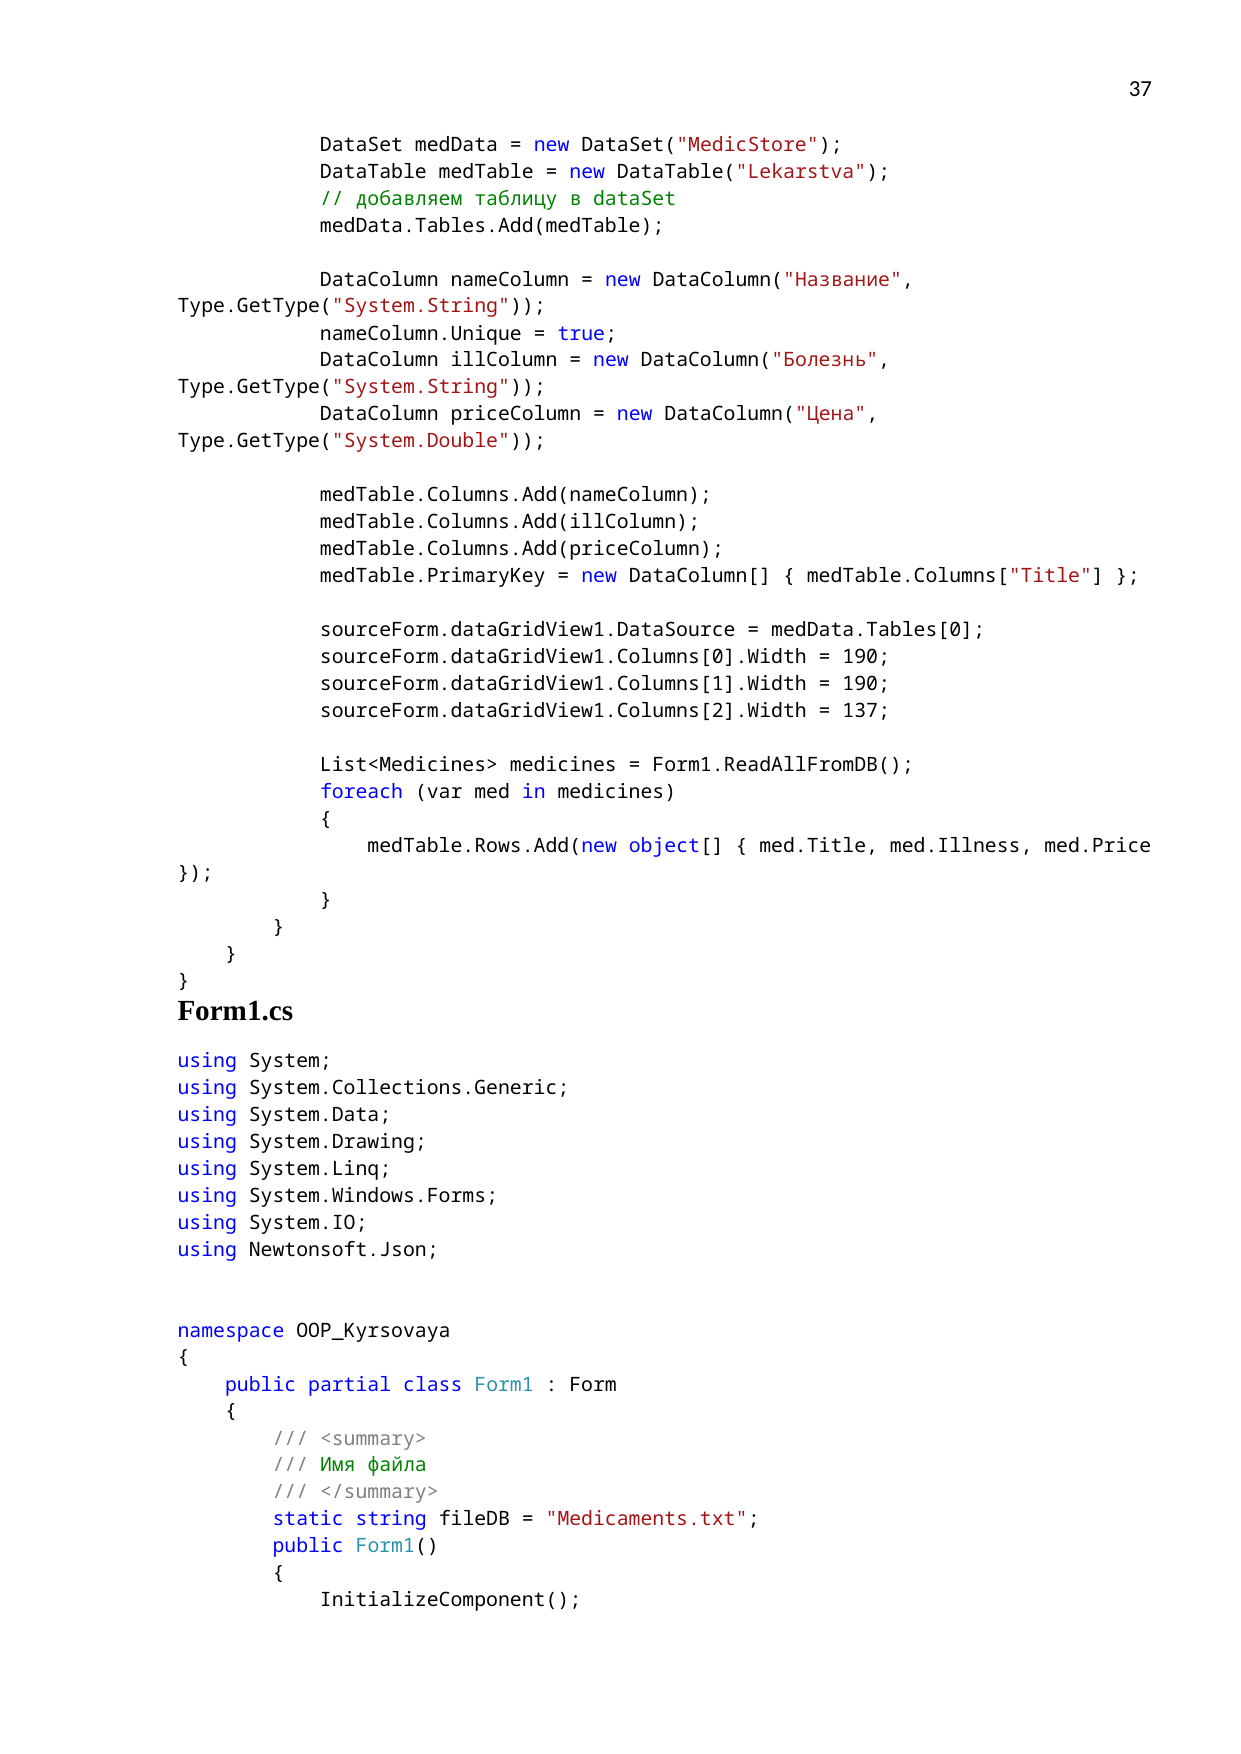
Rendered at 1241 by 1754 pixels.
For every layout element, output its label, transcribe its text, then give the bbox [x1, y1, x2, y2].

text DataColumn illColumn = new DataColumn("Болезнь", Type.GetType("System.String")); [177, 346, 1152, 400]
text } [177, 939, 1152, 966]
text sourceForm.dataGridView1.Columns[0].Width = 190; [177, 642, 1152, 669]
text { [177, 1559, 1152, 1586]
text using System.Collections.Generic; [177, 1073, 1152, 1100]
text DataColumn priceColumn = new DataColumn("Цена", Type.GetType("System.Double")); [177, 400, 1152, 454]
text InitializeComponent(); [177, 1586, 1152, 1613]
text /// </summary> [177, 1478, 1152, 1505]
text foreach (var med in medicines) [177, 777, 1152, 804]
text /// Имя файла [177, 1451, 1152, 1478]
text using Newtonsoft.Json; [177, 1235, 1152, 1262]
text { [177, 804, 1152, 831]
text DataColumn nameColumn = new DataColumn("Название", Type.GetType("System.String")); [177, 265, 1152, 319]
text { [177, 1343, 1152, 1370]
text medData.Tables.Add(medTable); [177, 211, 1152, 238]
text nameColumn.Unique = true; [177, 319, 1152, 346]
text } [177, 966, 1152, 993]
text { [177, 1397, 1152, 1424]
text // добавляем таблицу в dataSet [177, 184, 1152, 211]
text using System.Windows.Forms; [177, 1181, 1152, 1208]
text public partial class Form1 : Form [177, 1370, 1152, 1397]
text namespace OOP_Kyrsovaya [177, 1316, 1152, 1343]
text sourceForm.dataGridView1.Columns[1].Width = 190; [177, 669, 1152, 696]
text medTable.Columns.Add(illColumn); [177, 508, 1152, 534]
text DataSet medData = new DataSet("MedicStore"); [177, 130, 1152, 157]
text medTable.Columns.Add(priceColumn); [177, 534, 1152, 562]
text sourceForm.dataGridView1.DataSource = medData.Tables[0]; [177, 616, 1152, 642]
text using System.Linq; [177, 1154, 1152, 1181]
text } [177, 885, 1152, 912]
text Form1.cs [177, 993, 1152, 1027]
text DataTable medTable = new DataTable("Lekarstva"); [177, 157, 1152, 184]
text /// <summary> [177, 1424, 1152, 1451]
text using System; [177, 1046, 1152, 1073]
text using System.Data; [177, 1100, 1152, 1127]
text medTable.PrimaryKey = new DataColumn[] { medTable.Columns["Title"] }; [177, 562, 1152, 588]
text List<Medicines> medicines = Form1.ReadAllFromDB(); [177, 750, 1152, 777]
text sourceForm.dataGridView1.Columns[2].Width = 137; [177, 696, 1152, 723]
text using System.Drawing; [177, 1127, 1152, 1154]
text using System.IO; [177, 1208, 1152, 1235]
text medTable.Rows.Add(new object[] { med.Title, med.Illness, med.Price }); [177, 831, 1152, 885]
text public Form1() [177, 1532, 1152, 1559]
text } [177, 912, 1152, 939]
text medTable.Columns.Add(nameColumn); [177, 481, 1152, 508]
text static string fileDB = "Medicaments.txt"; [177, 1505, 1152, 1532]
